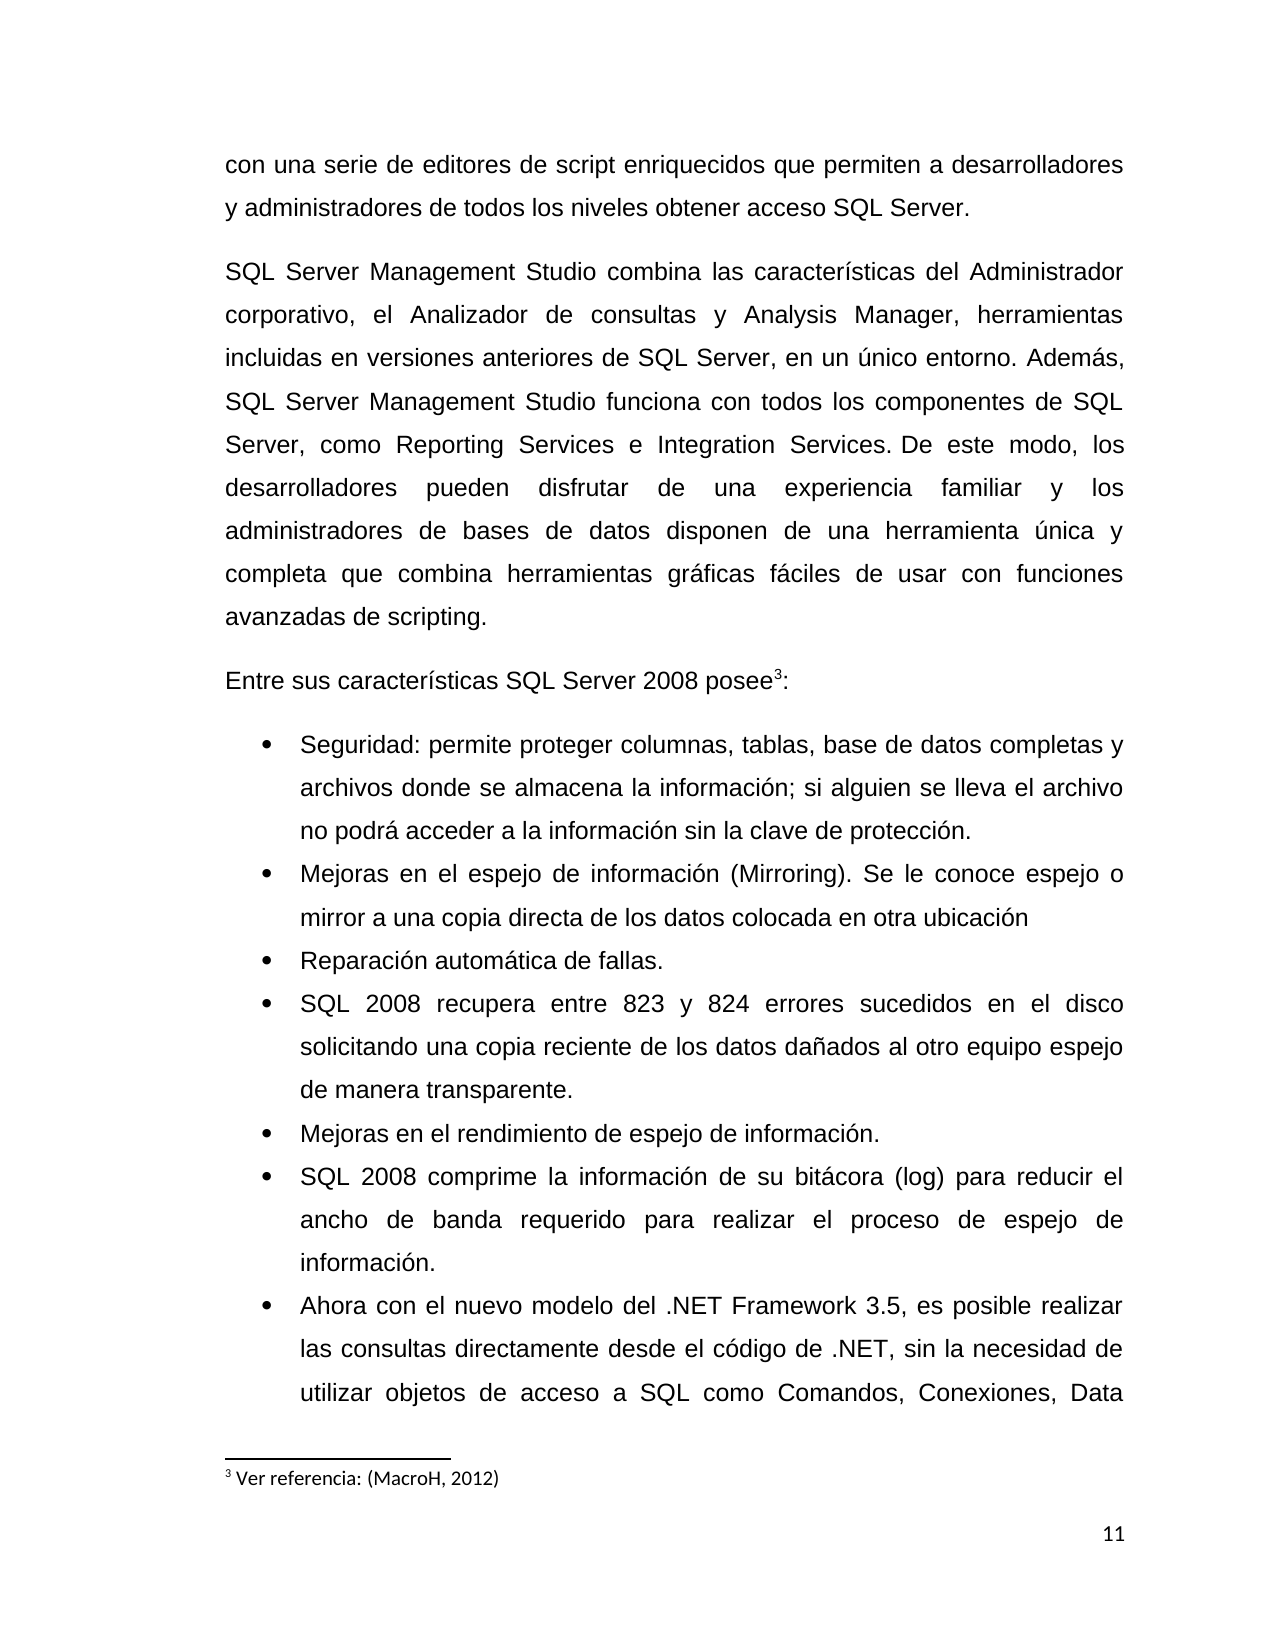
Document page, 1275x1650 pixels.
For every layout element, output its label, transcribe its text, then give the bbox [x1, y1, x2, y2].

list Mejoras en el rendimiento de espejo de información. [262, 1118, 1125, 1147]
list SQL 2008 recupera entre 823 y 824 errores sucedidos en el disco solicitando una copia reciente de los datos dañados al otro equipo espejo de manera transparente. [262, 989, 1125, 1104]
list Reparación automática de fallas. [262, 946, 1125, 975]
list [262, 1291, 1125, 1406]
list Seguridad: permite proteger columnas, tablas, base de datos completas y archivos donde se almacena la información; si alguien se lleva el archivo no podrá acceder a la información sin la clave de protección. [262, 730, 1125, 845]
text SQL Server Management Studio combina las características del Administrador corporativo, el Analizador de consultas y Analysis Manager, herramientas incluidas en versiones anteriores de SQL Server, en un único entorno. Además, SQL Server Management Studio funciona con todos los componentes de SQL Server, como Reporting Services e Integration Services. De este modo, los desarrolladores pueden disfrutar de una experiencia familiar y los administradores de bases de datos disponen de una herramienta única y completa que combina herramientas gráficas fáciles de usar con funciones avanzadas de scripting. [225, 257, 1125, 631]
text Entre sus características SQL Server 2008 posee: [225, 666, 1125, 695]
list Mejoras en el espejo de información (Mirroring). Se le conoce espejo o mirror a una copia directa de los datos colocada en otra ubicación [262, 859, 1125, 931]
list SQL 2008 comprime la información de su bitácora (log) para reducir el ancho de banda requerido para realizar el proceso de espejo de información. [262, 1162, 1125, 1277]
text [225, 150, 1125, 222]
